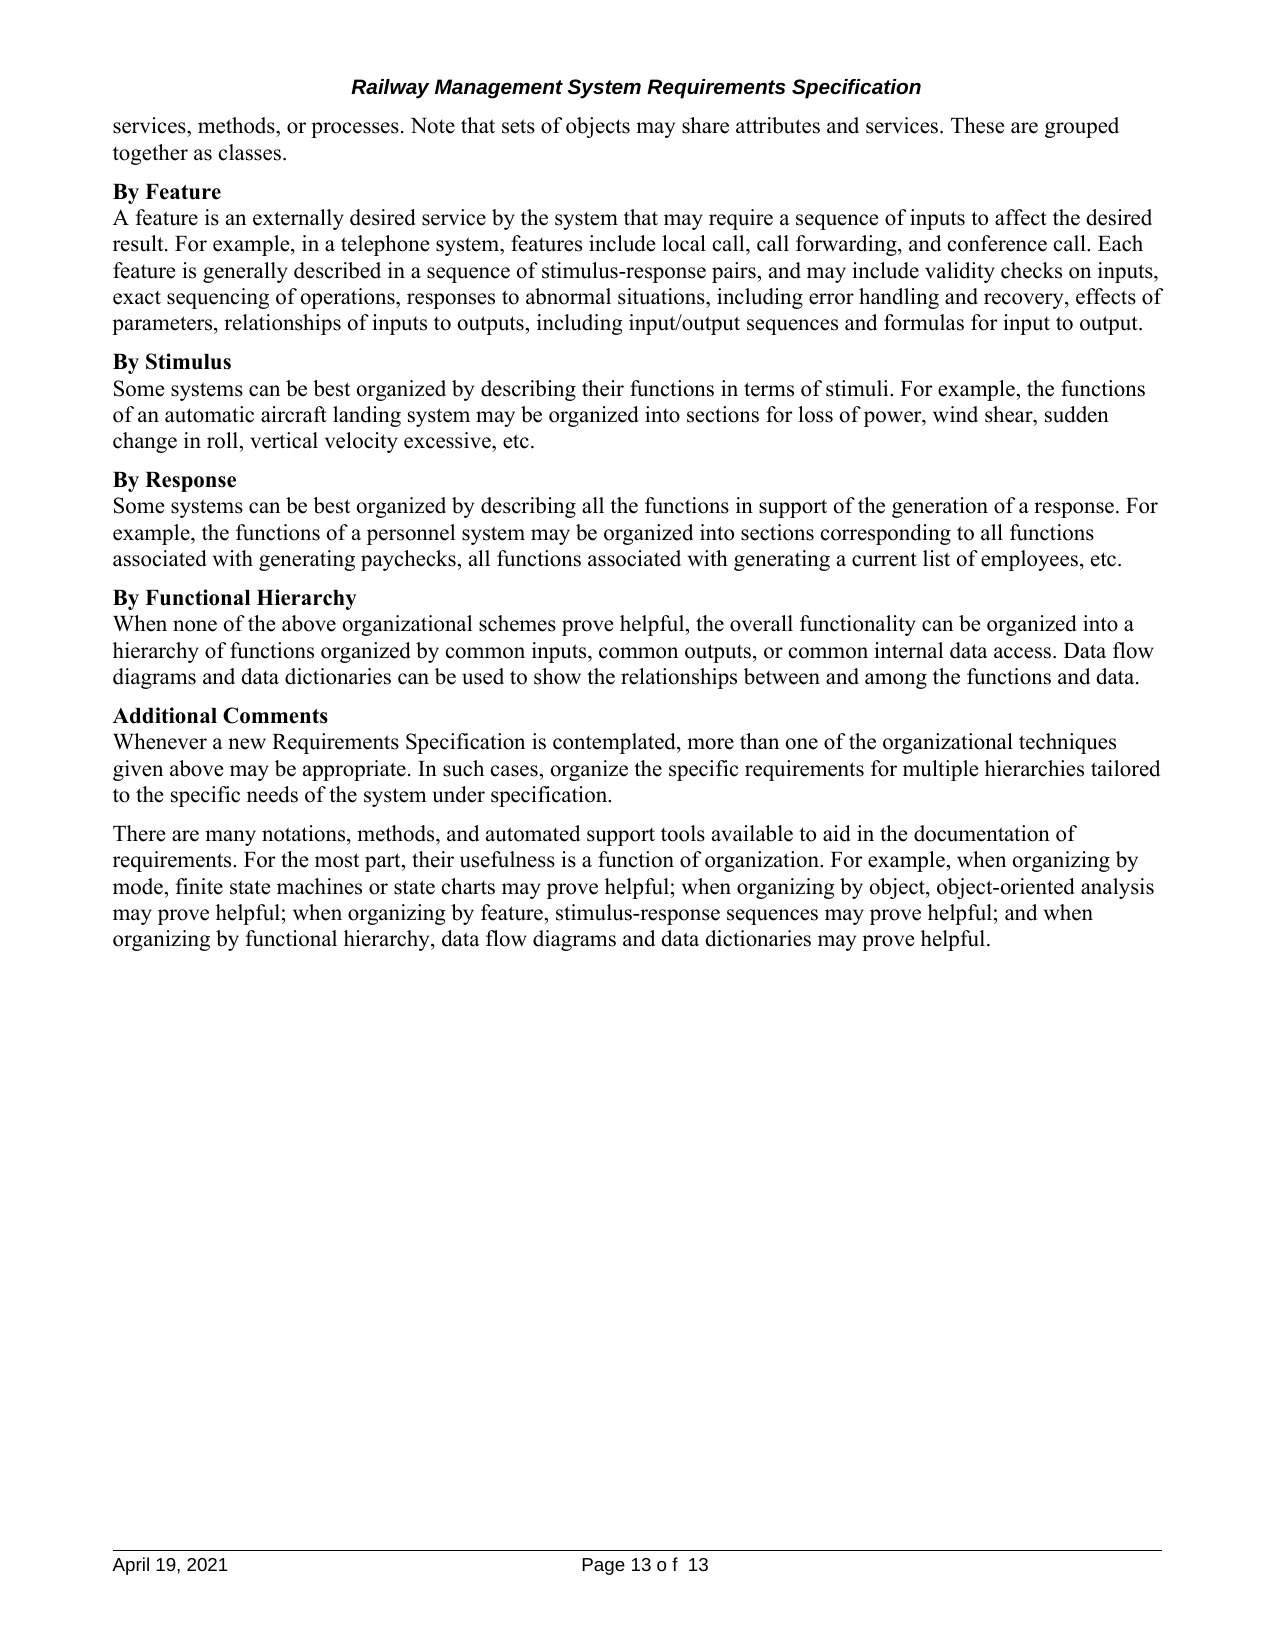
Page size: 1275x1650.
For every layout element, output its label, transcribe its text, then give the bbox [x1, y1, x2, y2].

text Additional Comments [112, 702, 1162, 728]
text By Response [112, 466, 1162, 493]
text By Feature [112, 178, 1162, 204]
text A feature is an externally desired service by the system that may require a sequence of inputs to affect the desired result. For example, in a telephone system, features include local call, call forwarding, and conference call. Each feature is generally described in a sequence of stimulus-response pairs, and may include validity checks on inputs, exact sequencing of operations, responses to abnormal situations, including error handling and recovery, effects of parameters, relationships of inputs to outputs, including input/output sequences and formulas for input to output. [112, 204, 1162, 336]
text There are many notations, methods, and automated support tools available to aid in the documentation of requirements. For the most part, their usefulness is a function of organization. For example, when organizing by mode, finite state machines or state charts may prove helpful; when organizing by object, object-oriented analysis may prove helpful; when organizing by feature, stimulus-response sequences may prove helpful; and when organizing by functional hierarchy, data flow diagrams and data dictionaries may prove helpful. [112, 820, 1162, 952]
text By Stimulus [112, 348, 1162, 375]
text Some systems can be best organized by describing all the functions in support of the generation of a response. For example, the functions of a personnel system may be organized into sections corresponding to all functions associated with generating paychecks, all functions associated with generating a current list of employees, etc. [112, 493, 1162, 572]
text Whenever a new Requirements Specification is contemplated, more than one of the organizational techniques given above may be appropriate. In such cases, organize the specific requirements for multiple hierarchies tailored to the specific needs of the system under specification. [112, 728, 1162, 807]
text When none of the above organizational schemes prove helpful, the overall functionality can be organized into a hierarchy of functions organized by common inputs, common outputs, or common internal data access. Data flow diagrams and data dictionaries can be used to show the relationships between and among the functions and data. [112, 611, 1162, 689]
text Some systems can be best organized by describing their functions in terms of stimuli. For example, the functions of an automatic aircraft landing system may be organized into sections for loss of power, wind shear, sudden change in roll, vertical velocity excessive, etc. [112, 375, 1162, 454]
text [112, 112, 1162, 165]
text By Functional Hierarchy [112, 584, 1162, 611]
